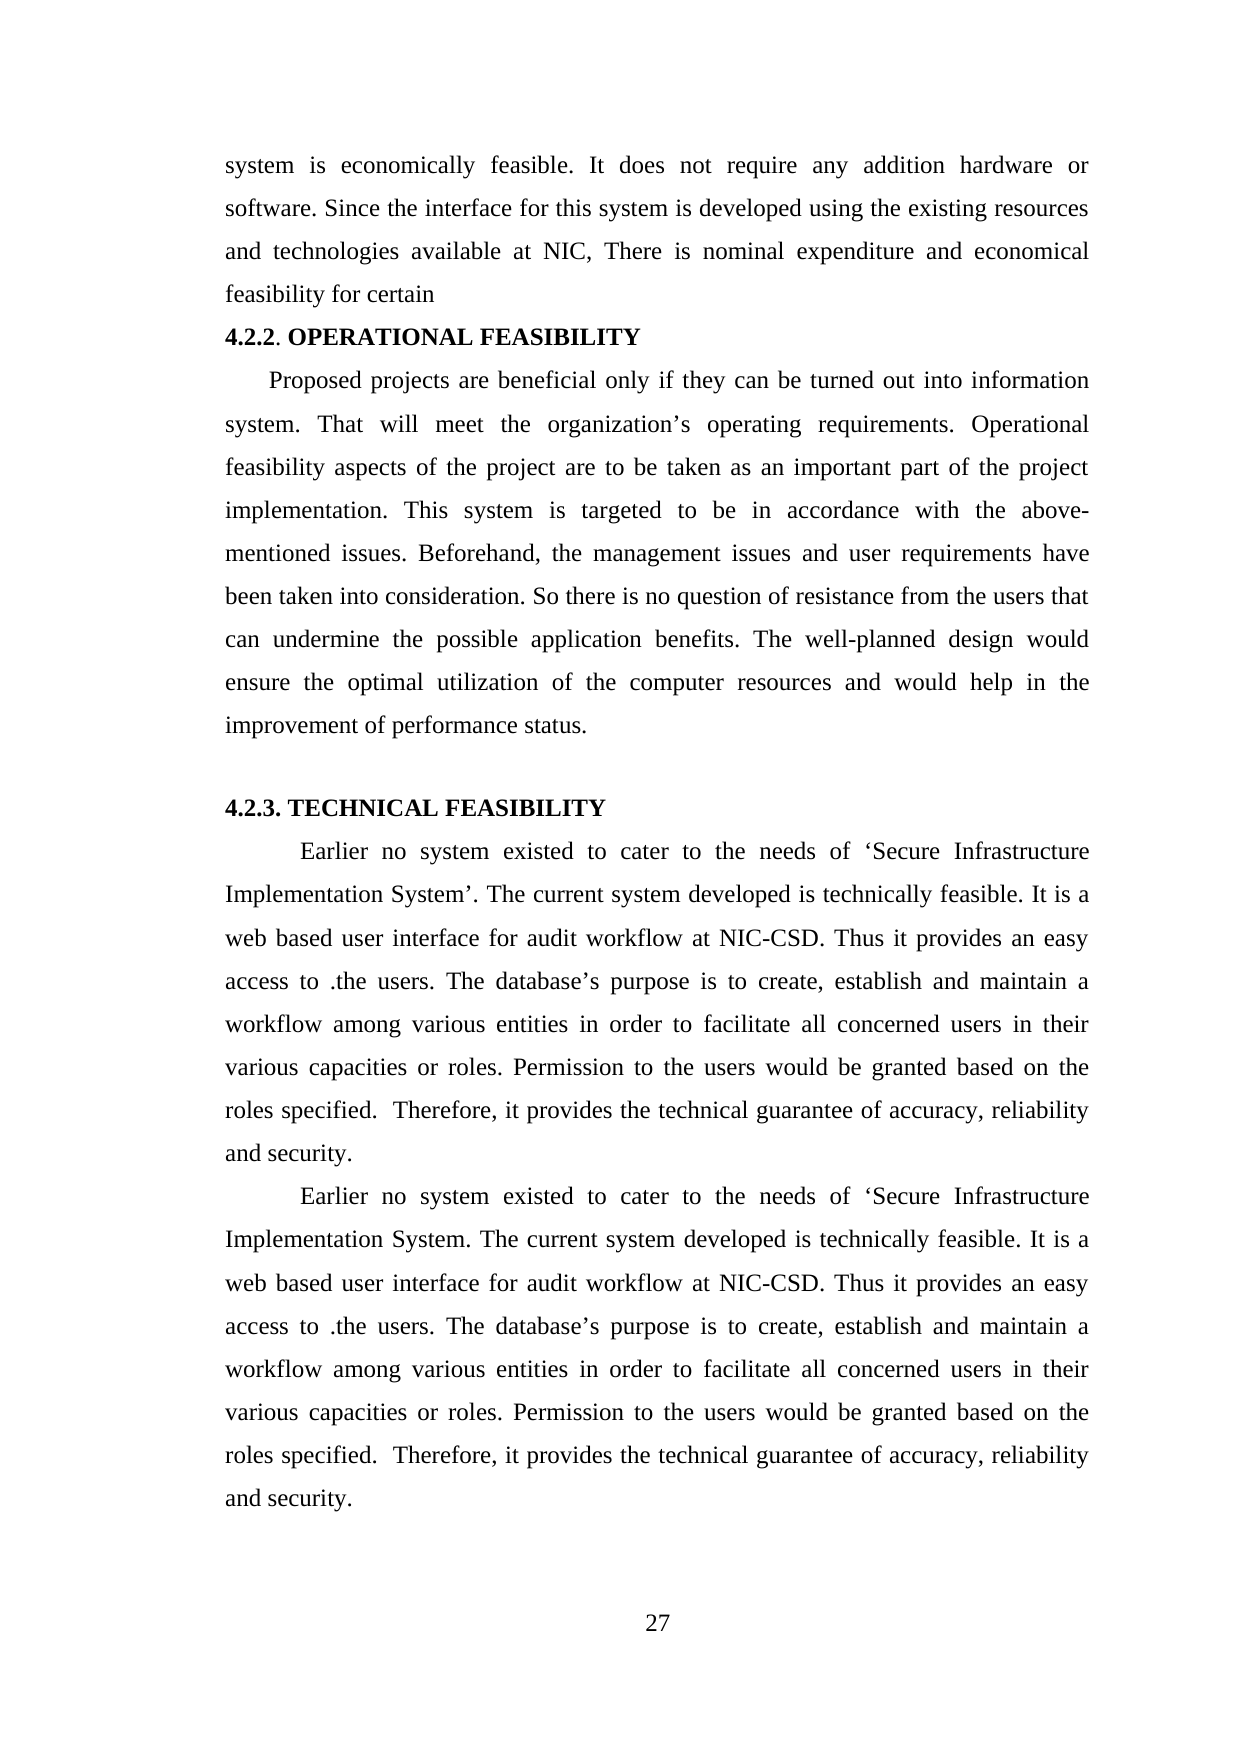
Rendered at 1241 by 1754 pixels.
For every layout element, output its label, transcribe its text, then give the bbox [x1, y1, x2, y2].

text Earlier no system existed to cater to the needs of ‘Secure Infrastructure Implementation System’. The current system developed is technically feasible. It is a web based user interface for audit workflow at NIC-CSD. Thus it provides an easy access to .the users. The database’s purpose is to create, establish and maintain a workflow among various entities in order to facilitate all concerned users in their various capacities or roles. Permission to the users would be granted based on the roles specified. Therefore, it provides the technical guarantee of accuracy, reliability and security. [225, 836, 1090, 1167]
text 4.2.2. Operational Feasibility [225, 322, 1090, 351]
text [225, 150, 1090, 308]
text Proposed projects are beneficial only if they can be turned out into information system. That will meet the organization’s operating requirements. Operational feasibility aspects of the project are to be taken as an important part of the project implementation. This system is targeted to be in accordance with the above-mentioned issues. Beforehand, the management issues and user requirements have been taken into consideration. So there is no question of resistance from the users that can undermine the possible application benefits. The well-planned design would ensure the optimal utilization of the computer resources and would help in the improvement of performance status. [225, 366, 1090, 739]
text Earlier no system existed to cater to the needs of ‘Secure Infrastructure Implementation System. The current system developed is technically feasible. It is a web based user interface for audit workflow at NIC-CSD. Thus it provides an easy access to .the users. The database’s purpose is to create, establish and maintain a workflow among various entities in order to facilitate all concerned users in their various capacities or roles. Permission to the users would be granted based on the roles specified. Therefore, it provides the technical guarantee of accuracy, reliability and security. [225, 1181, 1090, 1512]
text 4.2.3. TECHNICAL FEASIBILITY [225, 793, 1090, 822]
